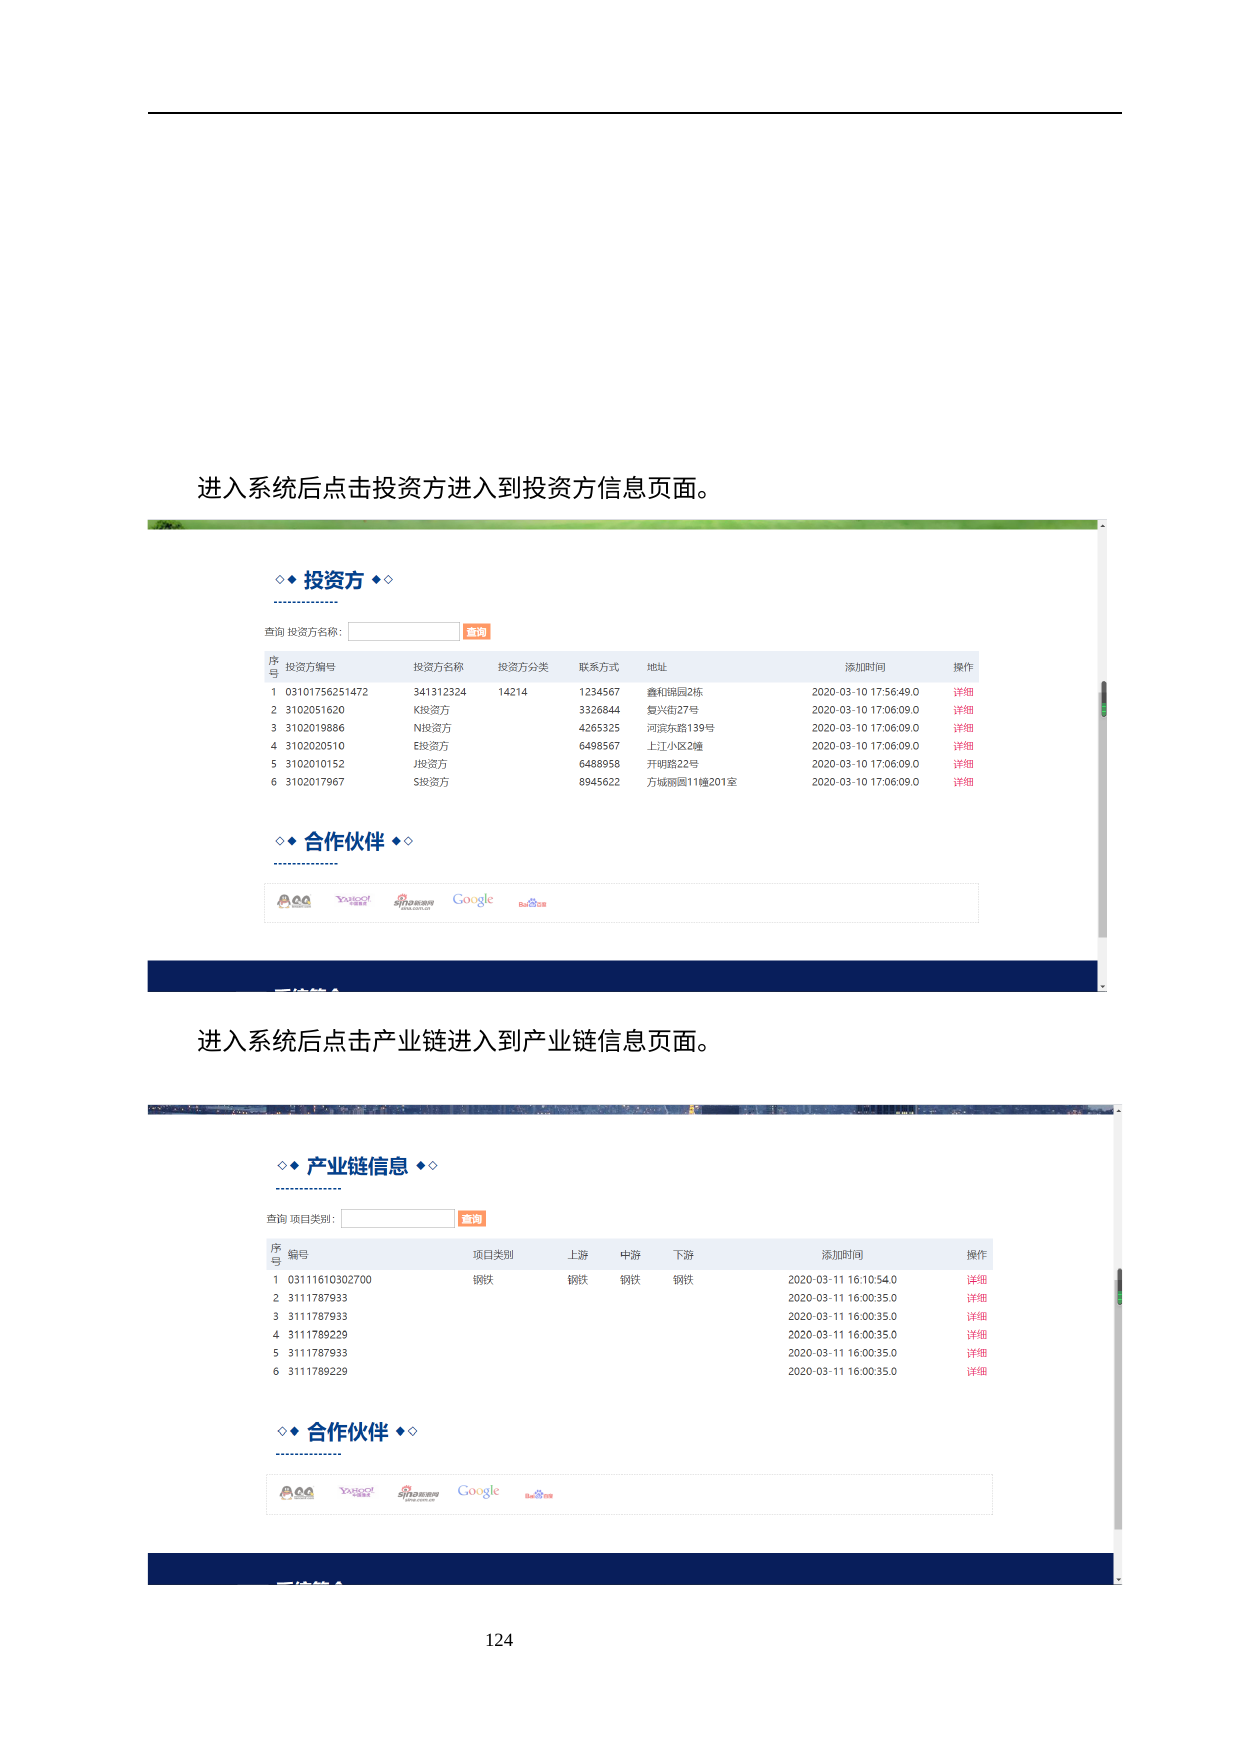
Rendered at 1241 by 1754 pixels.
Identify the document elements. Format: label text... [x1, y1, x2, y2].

picture [147, 1104, 1123, 1585]
text 进入系统后点击产业链进入到产业链信息页面。 [148, 1007, 1122, 1072]
picture [147, 519, 1107, 992]
text 进入系统后点击投资方进入到投资方信息页面。 [148, 454, 1122, 519]
